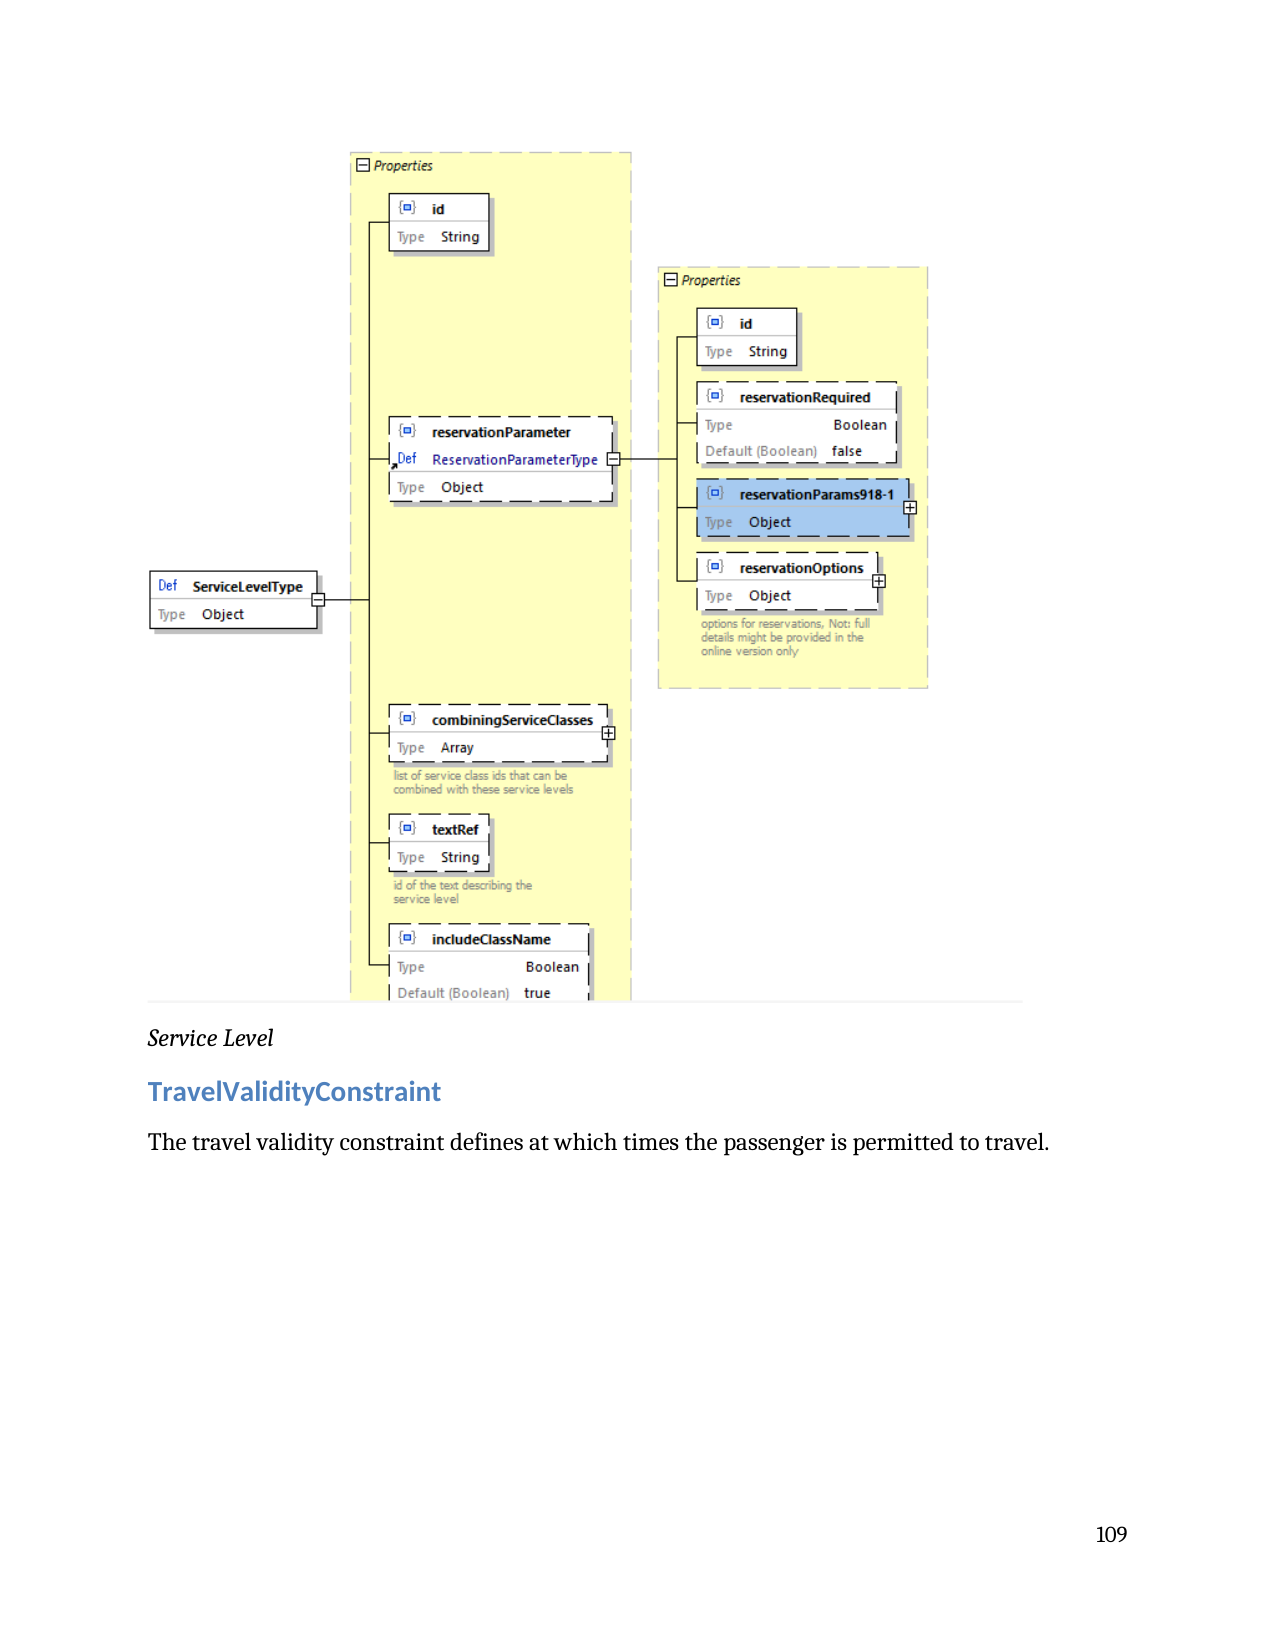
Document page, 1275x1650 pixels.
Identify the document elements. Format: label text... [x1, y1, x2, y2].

subtitle TravelValidityConstraint [148, 1073, 1127, 1109]
picture [147, 147, 1023, 1003]
text The travel validity constraint defines at which times the passenger is permitted to travel. [148, 1127, 1127, 1156]
text Service Level [148, 1023, 1127, 1052]
